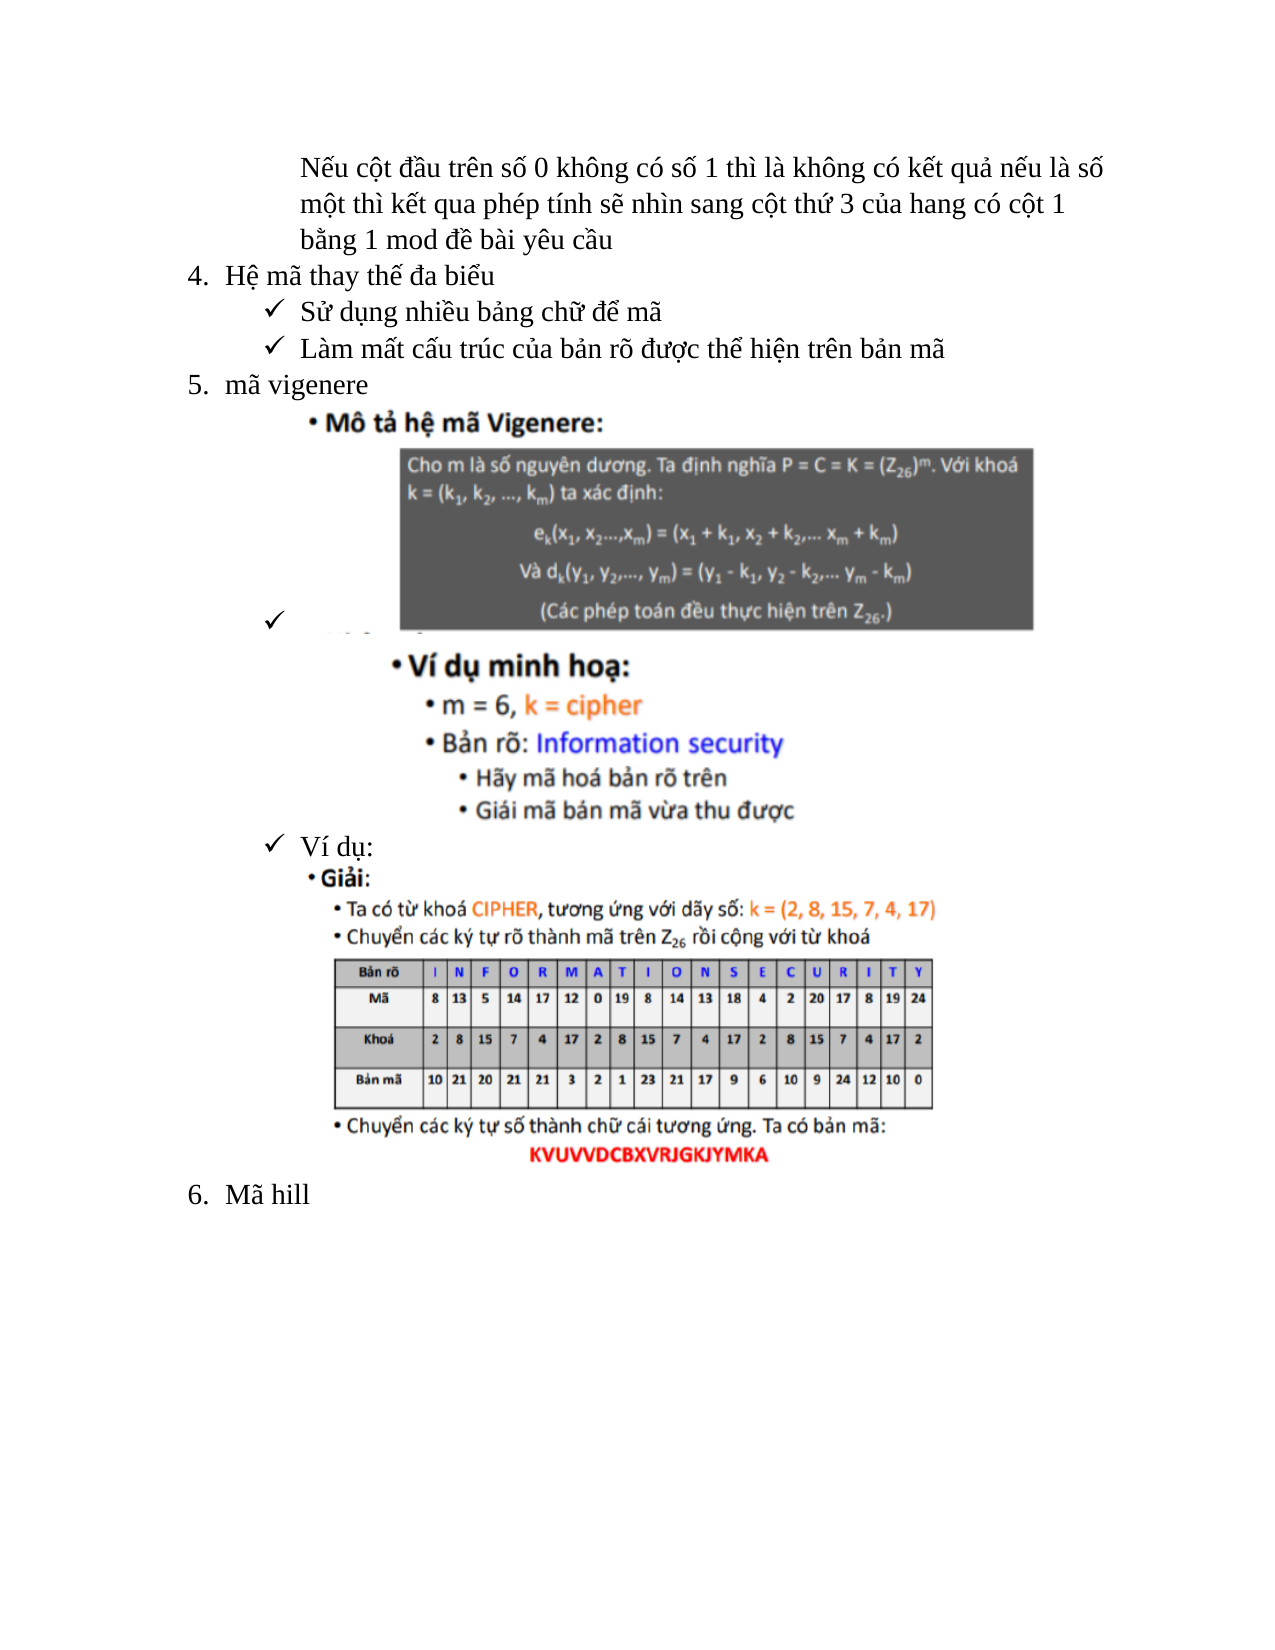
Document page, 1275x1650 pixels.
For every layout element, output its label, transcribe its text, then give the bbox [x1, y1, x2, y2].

picture [300, 403, 1064, 634]
picture [300, 865, 965, 1175]
list Sử dụng nhiều bảng chữ để mã [262, 294, 1125, 328]
list Nếu cột đầu trên số 0 không có số 1 thì là không có kết quả nếu là số một thì kết qua phép tính sẽ nhìn sang cột thứ 3 của hang có cột 1 bằng 1 mod đề bài yêu cầu [300, 150, 1125, 256]
list Làm mất cấu trúc của bản rõ được thể hiện trên bản mã [262, 331, 1125, 364]
list mã vigenere [187, 367, 1125, 401]
picture [381, 642, 847, 857]
list Hệ mã thay thế đa biểu [187, 258, 1125, 292]
list Mã hill [187, 1177, 1125, 1211]
